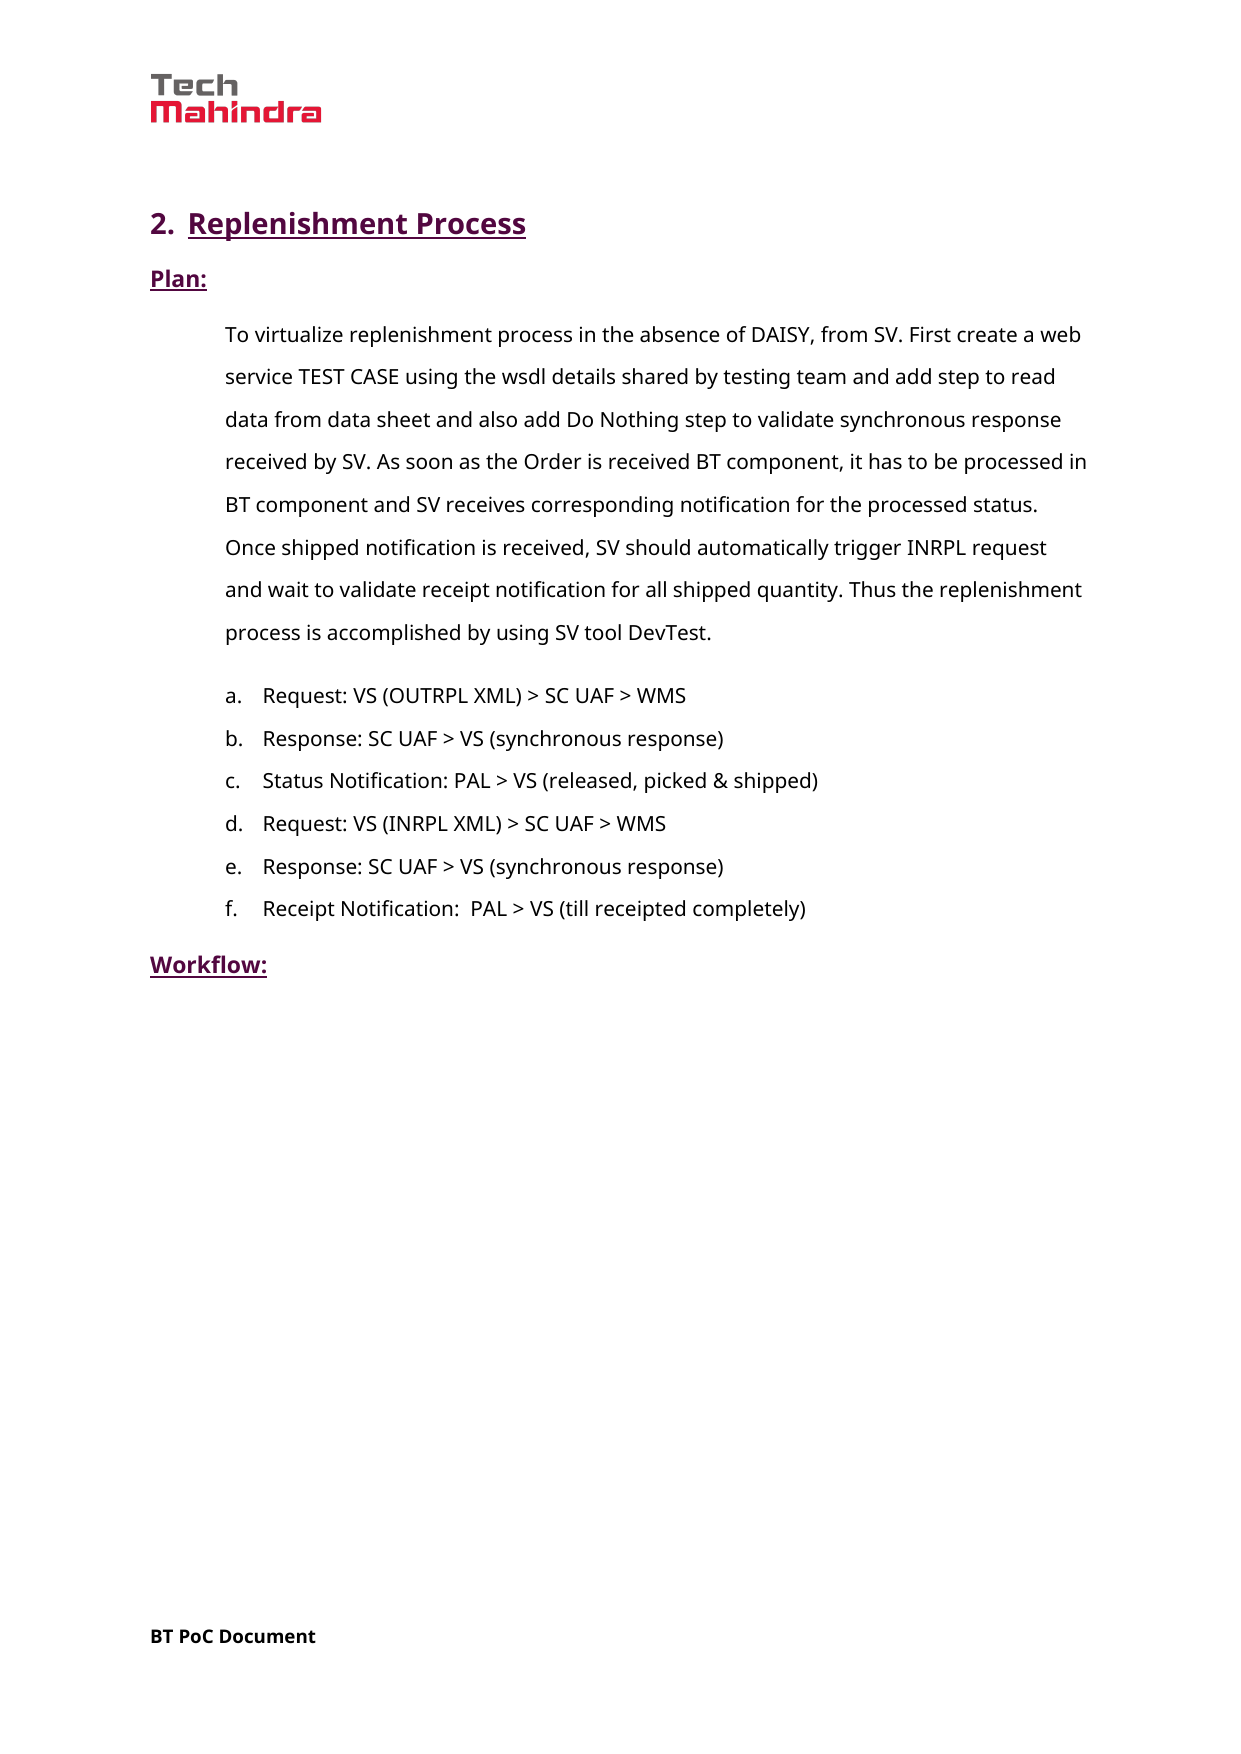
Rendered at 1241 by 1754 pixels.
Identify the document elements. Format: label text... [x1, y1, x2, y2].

list Status Notification: PAL > VS (released, picked & shipped) [225, 767, 1090, 795]
list Request: VS (OUTRPL XML) > SC UAF > WMS [225, 681, 1090, 710]
text To virtualize replenishment process in the absence of DAISY, from SV. First create a web service TEST CASE using the wsdl details shared by testing team and add step to read data from data sheet and also add Do Nothing step to validate synchronous response received by SV. As soon as the Order is received BT component, it has to be processed in BT component and SV receives corresponding notification for the processed status. Once shipped notification is received, SV should automatically trigger INRPL request and wait to validate receipt notification for all shipped quantity. Thus the replenishment process is accomplished by using SV tool DevTest. [225, 320, 1090, 646]
text Plan: [150, 263, 1090, 294]
list Response: SC UAF > VS (synchronous response) [225, 852, 1090, 880]
list Request: VS (INRPL XML) > SC UAF > WMS [225, 809, 1090, 838]
text Workflow: [150, 949, 1090, 981]
list Receipt Notification: PAL > VS (till receipted completely) [225, 894, 1090, 923]
list Response: SC UAF > VS (synchronous response) [225, 724, 1090, 752]
picture [150, 73, 322, 123]
subtitle Replenishment Process [150, 203, 1090, 243]
